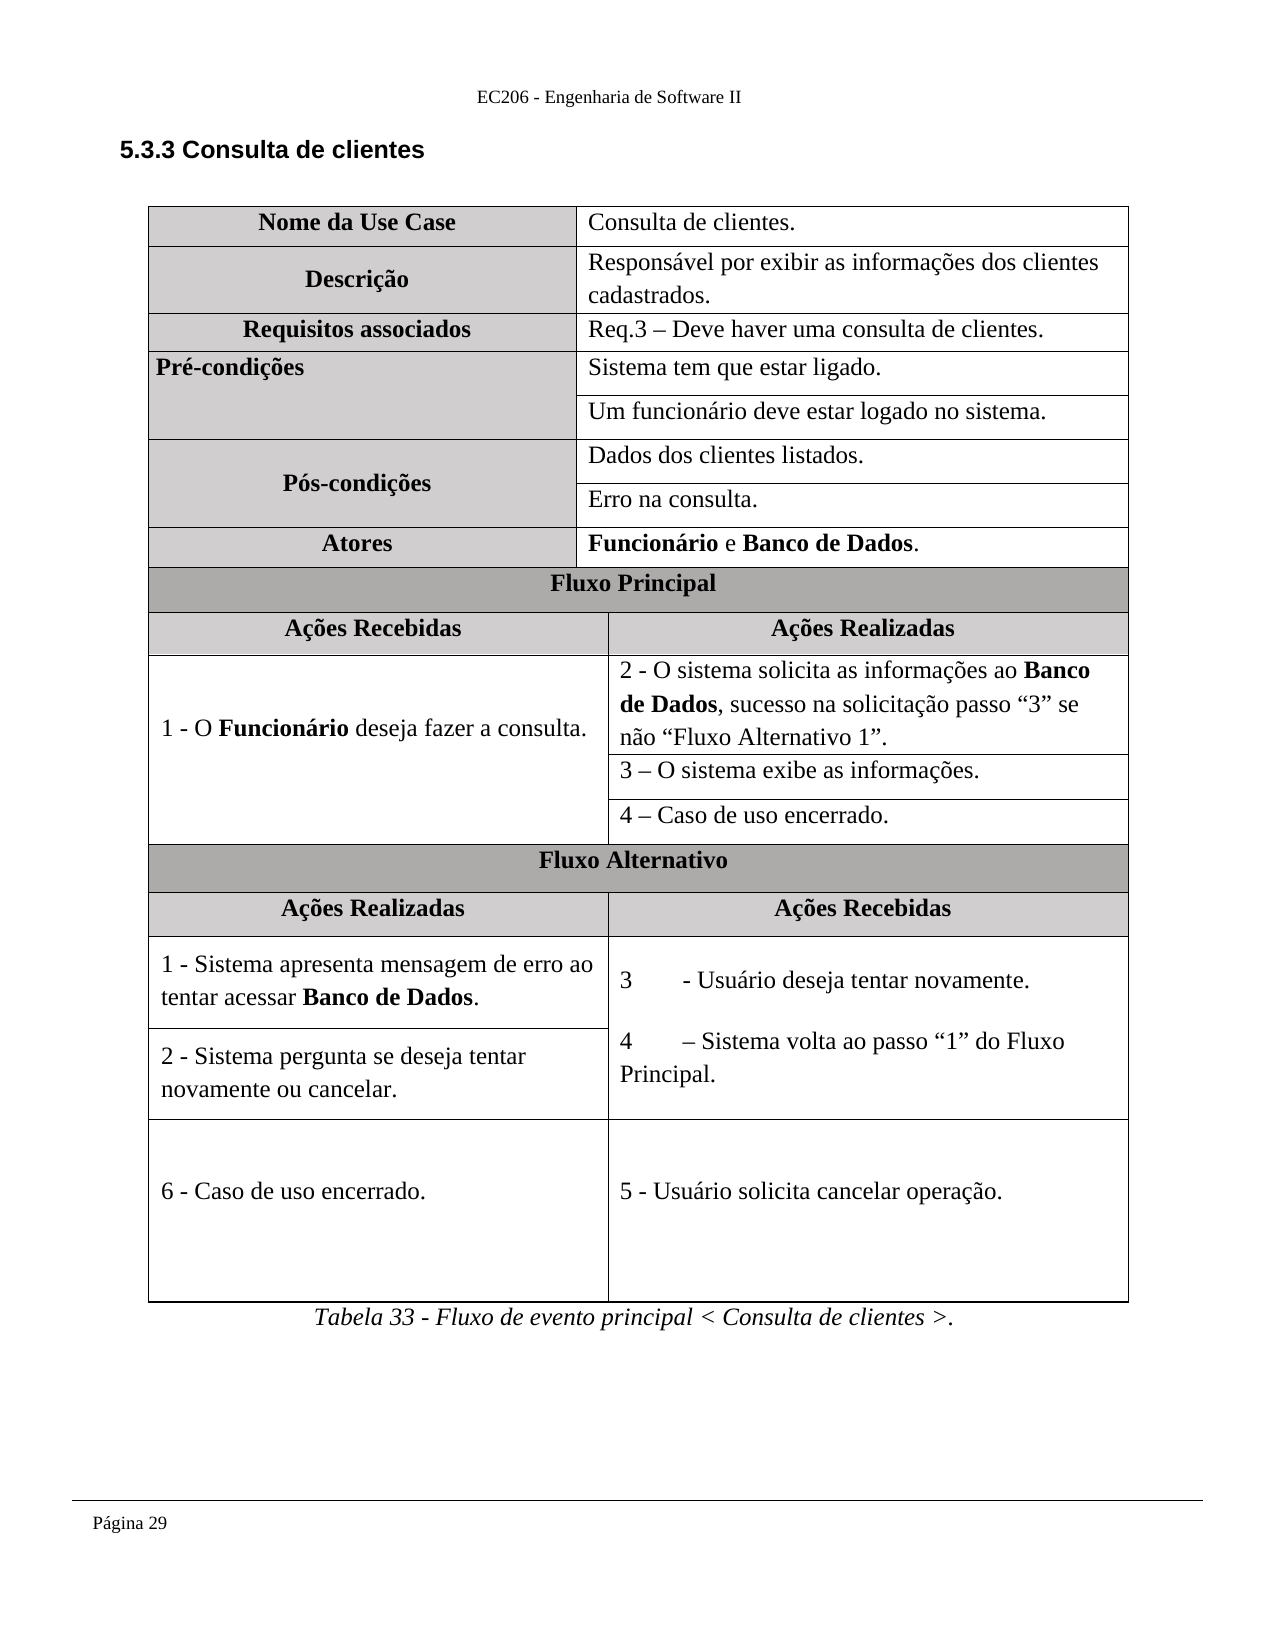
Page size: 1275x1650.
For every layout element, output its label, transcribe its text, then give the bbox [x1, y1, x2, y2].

table_cell Pós-condições [149, 440, 576, 527]
table_cell Funcionário e Banco de Dados. [577, 528, 1128, 567]
table_cell Descrição [149, 247, 576, 313]
table_cell 4 – Caso de uso encerrado. [609, 800, 1128, 844]
table_cell Sistema tem que estar ligado. [577, 352, 1128, 395]
text Tabela 33 - Fluxo de evento principal < Consulta de clientes >. [240, 1302, 1199, 1331]
table_cell Atores [149, 528, 576, 567]
table_cell Ações Realizadas [609, 613, 1128, 654]
table_cell 2 - Sistema pergunta se deseja tentar novamente ou cancelar. [149, 1029, 608, 1119]
table_cell Ações Realizadas [149, 893, 608, 936]
table_cell Dados dos clientes listados. [577, 440, 1128, 483]
table_cell 3 – O sistema exibe as informações. [609, 755, 1128, 799]
table_cell Responsável por exibir as informações dos clientes cadastrados. [577, 247, 1128, 313]
table_cell 2 - O sistema solicita as informações ao Banco de Dados, sucesso na solicitação passo “3” se não “Fluxo Alternativo 1”. [609, 656, 1128, 754]
table_cell 1 - Sistema apresenta mensagem de erro ao tentar acessar Banco de Dados. [149, 937, 608, 1027]
table_header Consulta de clientes. [577, 207, 1128, 246]
table_cell Fluxo Principal [149, 568, 1128, 612]
table_cell 6 - Caso de uso encerrado. [149, 1120, 608, 1301]
table_cell Requisitos associados [149, 314, 576, 351]
table_cell Erro na consulta. [577, 484, 1128, 527]
table_cell 1 - O Funcionário deseja fazer a consulta. [149, 656, 608, 844]
table_cell Fluxo Alternativo [149, 845, 1128, 892]
table_cell Req.3 – Deve haver uma consulta de clientes. [577, 314, 1128, 351]
table_cell - Usuário deseja tentar novamente. – Sistema volta ao passo “1” do Fluxo Principal. [609, 937, 1128, 1119]
table_cell Ações Recebidas [149, 613, 608, 654]
subtitle 5.3.3 Consulta de clientes [119, 135, 1201, 164]
table_cell Pré-condições [149, 352, 576, 439]
table_cell Ações Recebidas [609, 893, 1128, 936]
table_cell 5 - Usuário solicita cancelar operação. [609, 1120, 1128, 1301]
table_cell Um funcionário deve estar logado no sistema. [577, 396, 1128, 439]
table_header Nome da Use Case [149, 207, 576, 246]
